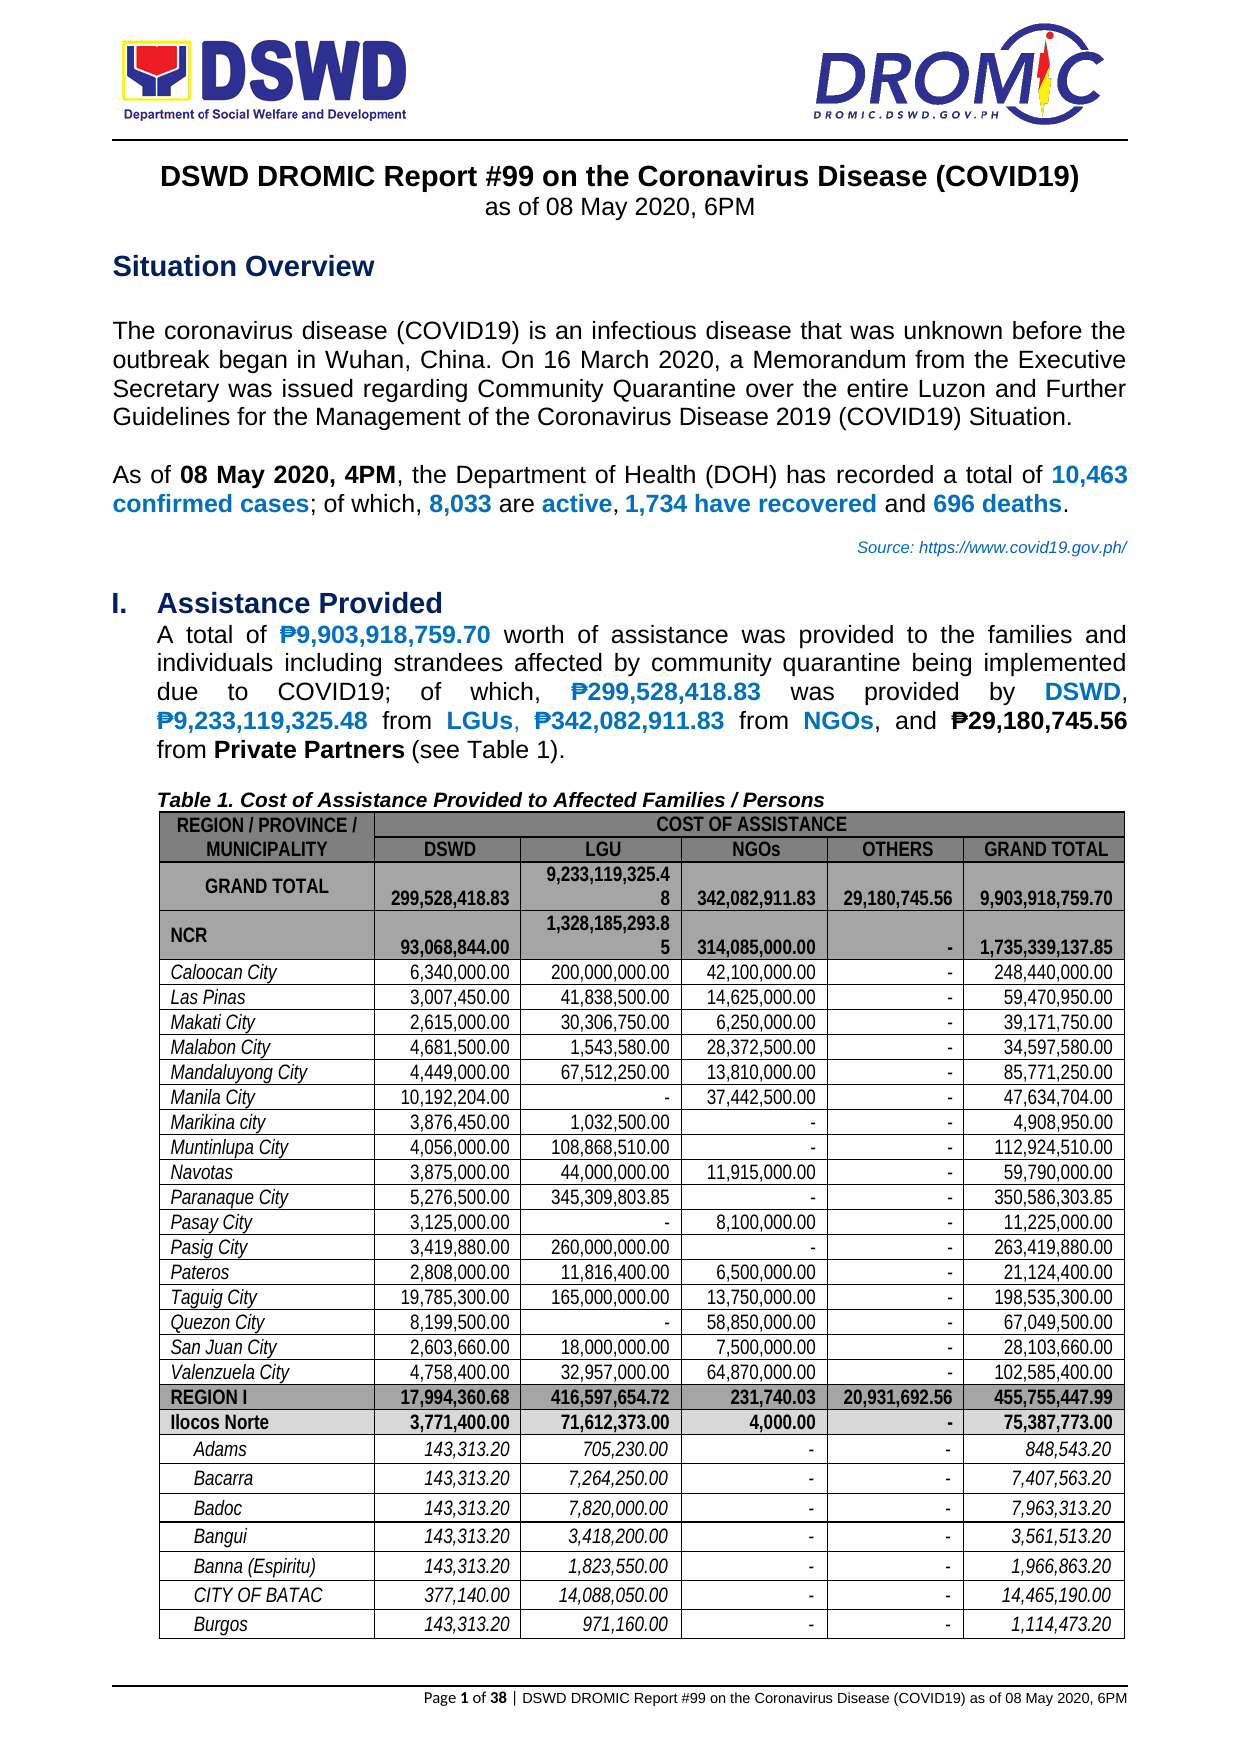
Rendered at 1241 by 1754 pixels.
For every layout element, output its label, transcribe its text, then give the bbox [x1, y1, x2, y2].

table_cell 112,924,510.00 [964, 1135, 1124, 1159]
table_cell - [828, 1285, 963, 1309]
table_cell Banna (Espiritu) [182, 1552, 374, 1579]
table_cell - [682, 1523, 827, 1551]
table_cell 18,000,000.00 [521, 1335, 681, 1359]
table_cell - [682, 1235, 827, 1259]
table_cell - [828, 1360, 963, 1384]
table_cell - [682, 1435, 827, 1463]
table_cell 5,276,500.00 [375, 1185, 520, 1209]
table_cell Mandaluyong City [160, 1060, 374, 1084]
table_cell Valenzuela City [160, 1360, 374, 1384]
table_cell 67,512,250.00 [521, 1060, 681, 1084]
table_cell 248,440,000.00 [964, 960, 1124, 984]
table_cell - [828, 1610, 963, 1638]
table_cell Burgos [182, 1610, 374, 1638]
text Situation Overview [112, 249, 1128, 282]
table_cell - [828, 1210, 963, 1234]
table_cell 7,820,000.00 [521, 1494, 681, 1521]
table_cell - [682, 1610, 827, 1638]
table_cell [160, 1523, 182, 1551]
table_cell 37,442,500.00 [682, 1085, 827, 1109]
table_cell - [828, 960, 963, 984]
table_cell 3,419,880.00 [375, 1235, 520, 1259]
table_cell NCR [160, 911, 374, 959]
text Source: https://www.covid19.gov.ph/ [112, 538, 1128, 557]
table_cell 7,264,250.00 [521, 1464, 681, 1492]
table_cell 29,180,745.56 [828, 863, 963, 910]
table_cell GRAND TOTAL [160, 863, 374, 910]
table_cell 299,528,418.83 [375, 863, 520, 910]
table_cell Marikina city [160, 1110, 374, 1134]
table_cell CITY OF BATAC [182, 1581, 374, 1609]
table_cell - [828, 1060, 963, 1084]
table_cell Makati City [160, 1010, 374, 1034]
table_cell 350,586,303.85 [964, 1185, 1124, 1209]
text as of 08 May 2020, 6PM [112, 192, 1128, 221]
table_cell 39,171,750.00 [964, 1010, 1124, 1034]
table_cell 416,597,654.72 [521, 1385, 681, 1409]
table_cell 143,313.20 [375, 1552, 520, 1579]
table_cell 4,000.00 [682, 1410, 827, 1434]
table_cell 345,309,803.85 [521, 1185, 681, 1209]
table_cell - [828, 1085, 963, 1109]
table_cell 14,088,050.00 [521, 1581, 681, 1609]
table_cell 6,500,000.00 [682, 1260, 827, 1284]
table_cell 231,740.03 [682, 1385, 827, 1409]
table_cell 11,816,400.00 [521, 1260, 681, 1284]
table_cell 7,963,313.20 [964, 1494, 1124, 1521]
table_cell 2,808,000.00 [375, 1260, 520, 1284]
table_cell 3,125,000.00 [375, 1210, 520, 1234]
table_cell 314,085,000.00 [682, 911, 827, 959]
table_cell 44,000,000.00 [521, 1160, 681, 1184]
table_cell Caloocan City [160, 960, 374, 984]
table_cell - [682, 1494, 827, 1521]
table_cell Manila City [160, 1085, 374, 1109]
table_cell - [828, 1310, 963, 1334]
table_cell 9,233,119,325.48 [521, 863, 681, 910]
table_cell - [828, 1552, 963, 1579]
table_cell - [521, 1085, 681, 1109]
table_cell REGION I [160, 1385, 374, 1409]
table_cell - [828, 1435, 963, 1463]
table_cell Adams [182, 1435, 374, 1463]
table_cell 59,470,950.00 [964, 985, 1124, 1009]
table_cell 64,870,000.00 [682, 1360, 827, 1384]
table_cell 3,771,400.00 [375, 1410, 520, 1434]
text Table 1. Cost of Assistance Provided to Affected Families / Persons [112, 787, 1128, 811]
table_cell Pasig City [160, 1235, 374, 1259]
picture [781, 23, 1133, 125]
table_cell 1,114,473.20 [964, 1610, 1124, 1638]
table_cell 971,160.00 [521, 1610, 681, 1638]
table_cell - [682, 1552, 827, 1579]
table_cell - [828, 1260, 963, 1284]
table_cell 30,306,750.00 [521, 1010, 681, 1034]
table_cell Badoc [182, 1494, 374, 1521]
table_cell 6,340,000.00 [375, 960, 520, 984]
table_cell 263,419,880.00 [964, 1235, 1124, 1259]
table_cell Las Pinas [160, 985, 374, 1009]
list Assistance Provided [111, 586, 1128, 620]
table_cell 20,931,692.56 [828, 1385, 963, 1409]
table_cell 143,313.20 [375, 1523, 520, 1551]
table_cell 143,313.20 [375, 1494, 520, 1521]
table_cell 8,100,000.00 [682, 1210, 827, 1234]
table_cell 6,250,000.00 [682, 1010, 827, 1034]
table_cell 342,082,911.83 [682, 863, 827, 910]
table_cell 455,755,447.99 [964, 1385, 1124, 1409]
table_cell - [521, 1210, 681, 1234]
table_cell Ilocos Norte [160, 1410, 374, 1434]
table_cell 7,500,000.00 [682, 1335, 827, 1359]
table_cell [160, 1494, 182, 1521]
table_cell - [682, 1110, 827, 1134]
table_cell - [828, 1581, 963, 1609]
table_cell - [828, 1035, 963, 1059]
table_cell 705,230.00 [521, 1435, 681, 1463]
table_cell 102,585,400.00 [964, 1360, 1124, 1384]
text The coronavirus disease (COVID19) is an infectious disease that was unknown before the outbreak began in Wuhan, China. On 16 March 2020, a Memorandum from the Executive Secretary was issued regarding Community Quarantine over the entire Luzon and Further Guidelines for the Management of the Coronavirus Disease 2019 (COVID19) Situation. [112, 316, 1128, 431]
table_cell 75,387,773.00 [964, 1410, 1124, 1434]
table_cell 42,100,000.00 [682, 960, 827, 984]
table_cell 1,328,185,293.85 [521, 911, 681, 959]
table_cell 4,449,000.00 [375, 1060, 520, 1084]
table_cell - [828, 1110, 963, 1134]
table_cell Bacarra [182, 1464, 374, 1492]
table_cell 4,908,950.00 [964, 1110, 1124, 1134]
table_cell 85,771,250.00 [964, 1060, 1124, 1084]
table_cell 28,103,660.00 [964, 1335, 1124, 1359]
table_cell 8,199,500.00 [375, 1310, 520, 1334]
table_cell Muntinlupa City [160, 1135, 374, 1159]
table_cell 4,056,000.00 [375, 1135, 520, 1159]
table_cell - [828, 911, 963, 959]
table_cell 7,407,563.20 [964, 1464, 1124, 1492]
table_cell 71,612,373.00 [521, 1410, 681, 1434]
table_cell 17,994,360.68 [375, 1385, 520, 1409]
table_cell 377,140.00 [375, 1581, 520, 1609]
table_cell GRAND TOTAL [964, 838, 1124, 861]
table_cell 14,625,000.00 [682, 985, 827, 1009]
table_cell 4,681,500.00 [375, 1035, 520, 1059]
table_cell 13,810,000.00 [682, 1060, 827, 1084]
table_header COST OF ASSISTANCE [375, 813, 1124, 836]
table_cell 14,465,190.00 [964, 1581, 1124, 1609]
table_cell - [828, 985, 963, 1009]
table_cell OTHERS [828, 838, 963, 861]
table_cell 165,000,000.00 [521, 1285, 681, 1309]
table_cell NGOs [682, 838, 827, 861]
table_cell Pateros [160, 1260, 374, 1284]
table_cell 3,876,450.00 [375, 1110, 520, 1134]
table_cell 13,750,000.00 [682, 1285, 827, 1309]
table_cell 143,313.20 [375, 1464, 520, 1492]
table_cell - [828, 1523, 963, 1551]
table_cell Bangui [182, 1523, 374, 1551]
table_cell 3,875,000.00 [375, 1160, 520, 1184]
table_cell [160, 1464, 182, 1492]
table_cell 3,418,200.00 [521, 1523, 681, 1551]
table_cell - [682, 1135, 827, 1159]
table_cell - [828, 1464, 963, 1492]
table_cell 3,561,513.20 [964, 1523, 1124, 1551]
table_cell 848,543.20 [964, 1435, 1124, 1463]
table_cell 67,049,500.00 [964, 1310, 1124, 1334]
table_cell [160, 1581, 182, 1609]
table_cell 1,032,500.00 [521, 1110, 681, 1134]
table_cell 19,785,300.00 [375, 1285, 520, 1309]
text As of 08 May 2020, 4PM, the Department of Health (DOH) has recorded a total of 10,463 confirmed cases; of which, 8,033 are active, 1,734 have recovered and 696 deaths. [112, 460, 1128, 519]
table_cell 1,823,550.00 [521, 1552, 681, 1579]
table_cell - [828, 1185, 963, 1209]
table_cell - [828, 1410, 963, 1434]
table_cell 143,313.20 [375, 1610, 520, 1638]
table_cell 34,597,580.00 [964, 1035, 1124, 1059]
table_cell DSWD [375, 838, 520, 861]
table_cell LGU [521, 838, 681, 861]
table_cell 260,000,000.00 [521, 1235, 681, 1259]
table_cell - [828, 1494, 963, 1521]
table_cell San Juan City [160, 1335, 374, 1359]
table_cell Malabon City [160, 1035, 374, 1059]
table_cell 143,313.20 [375, 1435, 520, 1463]
table_cell 93,068,844.00 [375, 911, 520, 959]
text A total of ₱9,903,918,759.70 worth of assistance was provided to the families and individuals including strandees affected by community quarantine being implemented due to COVID19; of which, ₱299,528,418.83 was provided by DSWD, ₱9,233,119,325.48 from LGUs, ₱342,082,911.83 from NGOs, and ₱29,180,745.56 from Private Partners (see Table 1). [157, 620, 1128, 763]
table_cell [160, 1435, 182, 1463]
table_cell 21,124,400.00 [964, 1260, 1124, 1284]
table_cell 58,850,000.00 [682, 1310, 827, 1334]
table_cell - [682, 1581, 827, 1609]
table_cell - [828, 1135, 963, 1159]
table_cell [160, 1552, 182, 1579]
table_cell 4,758,400.00 [375, 1360, 520, 1384]
table_cell 1,966,863.20 [964, 1552, 1124, 1579]
table_cell - [828, 1160, 963, 1184]
table_cell 41,838,500.00 [521, 985, 681, 1009]
table_cell - [521, 1310, 681, 1334]
picture [112, 37, 417, 125]
table_cell 11,915,000.00 [682, 1160, 827, 1184]
table_cell - [682, 1185, 827, 1209]
table_cell 10,192,204.00 [375, 1085, 520, 1109]
table_cell - [828, 1010, 963, 1034]
table_cell 1,543,580.00 [521, 1035, 681, 1059]
table_cell 198,535,300.00 [964, 1285, 1124, 1309]
table_cell 200,000,000.00 [521, 960, 681, 984]
table_cell [160, 1610, 182, 1638]
table_cell 28,372,500.00 [682, 1035, 827, 1059]
table_cell 11,225,000.00 [964, 1210, 1124, 1234]
table_cell 2,603,660.00 [375, 1335, 520, 1359]
table_cell Paranaque City [160, 1185, 374, 1209]
text DSWD DROMIC Report #99 on the Coronavirus Disease (COVID19) [112, 159, 1128, 192]
table_header REGION / PROVINCE / MUNICIPALITY [160, 813, 374, 861]
table_cell Pasay City [160, 1210, 374, 1234]
table_cell Quezon City [160, 1310, 374, 1334]
table_cell 47,634,704.00 [964, 1085, 1124, 1109]
table_cell - [828, 1335, 963, 1359]
table_cell - [828, 1235, 963, 1259]
table_cell 3,007,450.00 [375, 985, 520, 1009]
table_cell 59,790,000.00 [964, 1160, 1124, 1184]
table_cell 9,903,918,759.70 [964, 863, 1124, 910]
table_cell 32,957,000.00 [521, 1360, 681, 1384]
table_cell 108,868,510.00 [521, 1135, 681, 1159]
table_cell Taguig City [160, 1285, 374, 1309]
table_cell Navotas [160, 1160, 374, 1184]
table_cell - [682, 1464, 827, 1492]
table_cell 1,735,339,137.85 [964, 911, 1124, 959]
table_cell 2,615,000.00 [375, 1010, 520, 1034]
